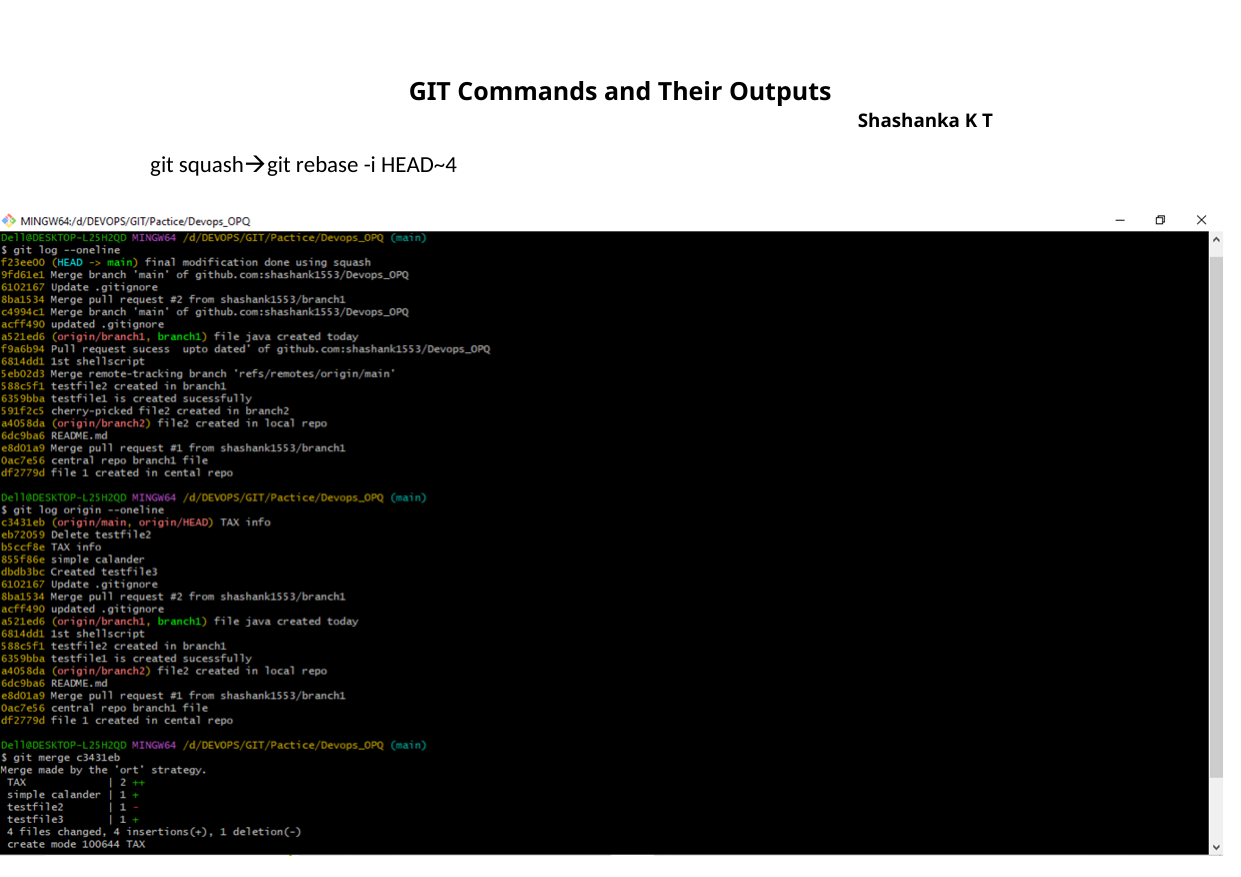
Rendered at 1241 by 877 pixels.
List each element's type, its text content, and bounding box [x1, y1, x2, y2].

picture [0, 211, 1224, 856]
text git squashgit rebase -i HEAD~4 [150, 150, 1090, 178]
